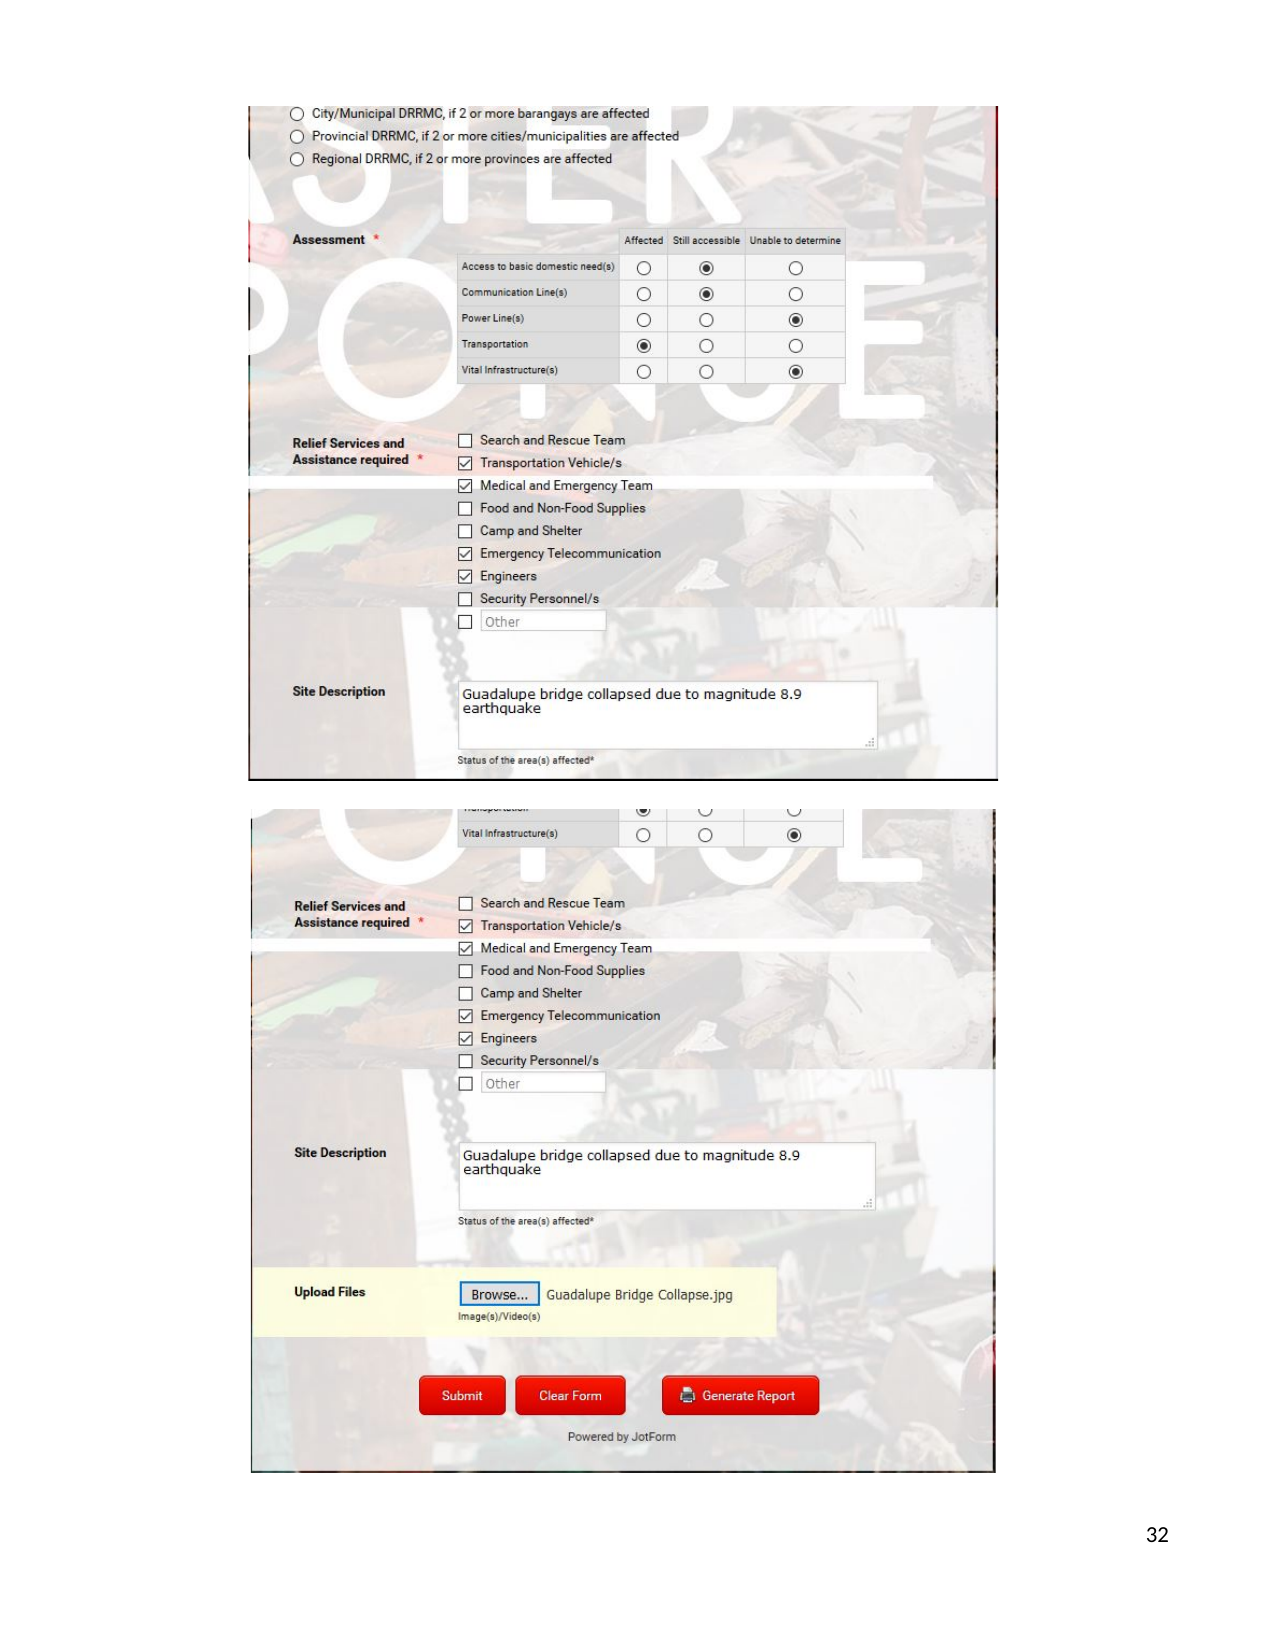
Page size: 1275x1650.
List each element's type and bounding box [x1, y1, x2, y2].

picture [250, 809, 996, 1473]
picture [248, 106, 999, 781]
